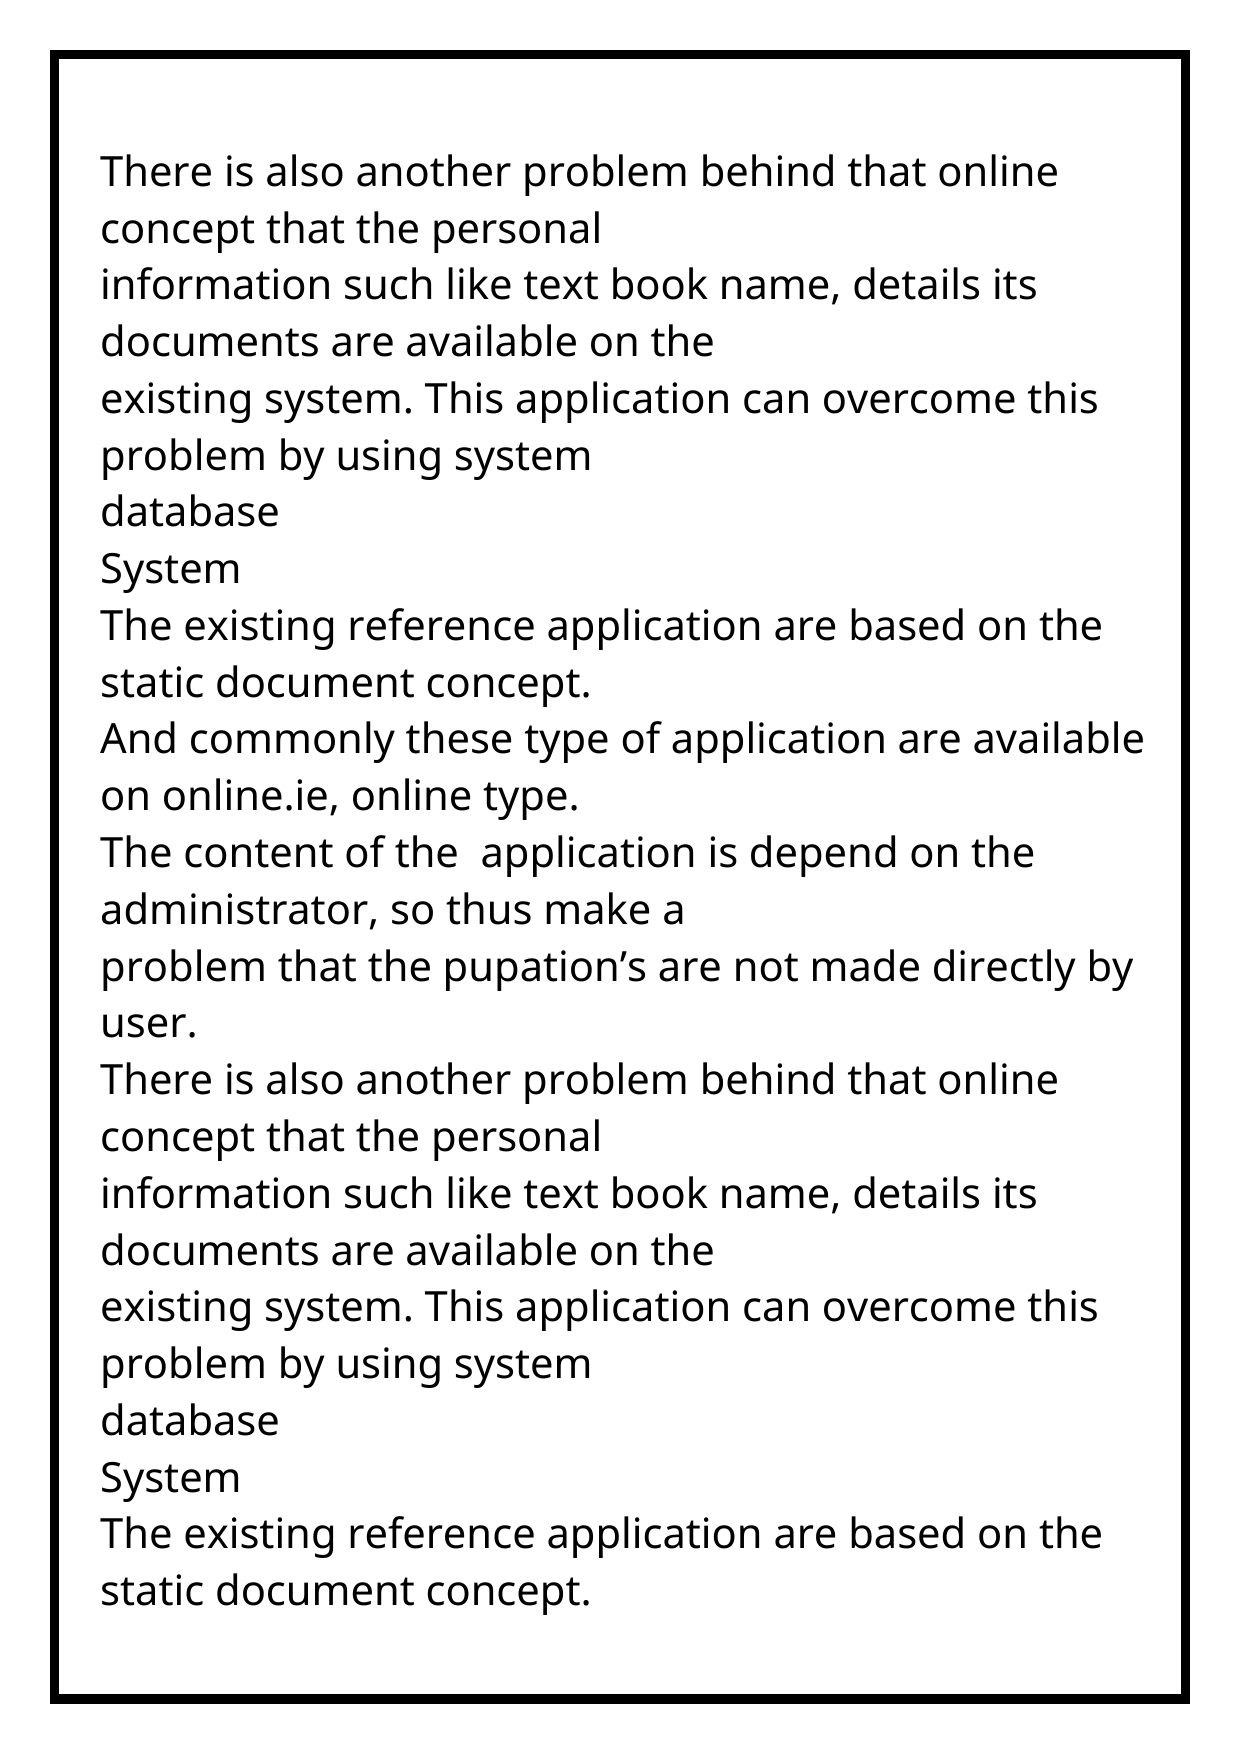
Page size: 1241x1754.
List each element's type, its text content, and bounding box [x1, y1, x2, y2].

text The existing reference application are based on the static document concept. [100, 1504, 1173, 1618]
text database [100, 482, 1173, 539]
text information such like text book name, details its documents are available on the [100, 1163, 1173, 1277]
text information such like text book name, details its documents are available on the [100, 255, 1173, 369]
text The content of the application is depend on the administrator, so thus make a [100, 823, 1173, 936]
text System [100, 539, 1173, 596]
text problem that the pupation’s are not made directly by user. [100, 936, 1173, 1050]
text System [100, 1447, 1173, 1504]
text existing system. This application can overcome this problem by using system [100, 369, 1173, 482]
text There is also another problem behind that online concept that the personal [100, 142, 1173, 255]
text database [100, 1391, 1173, 1447]
text And commonly these type of application are available on online.ie, online type. [100, 709, 1173, 823]
text There is also another problem behind that online concept that the personal [100, 1050, 1173, 1163]
text The existing reference application are based on the static document concept. [100, 596, 1173, 709]
text existing system. This application can overcome this problem by using system [100, 1277, 1173, 1391]
